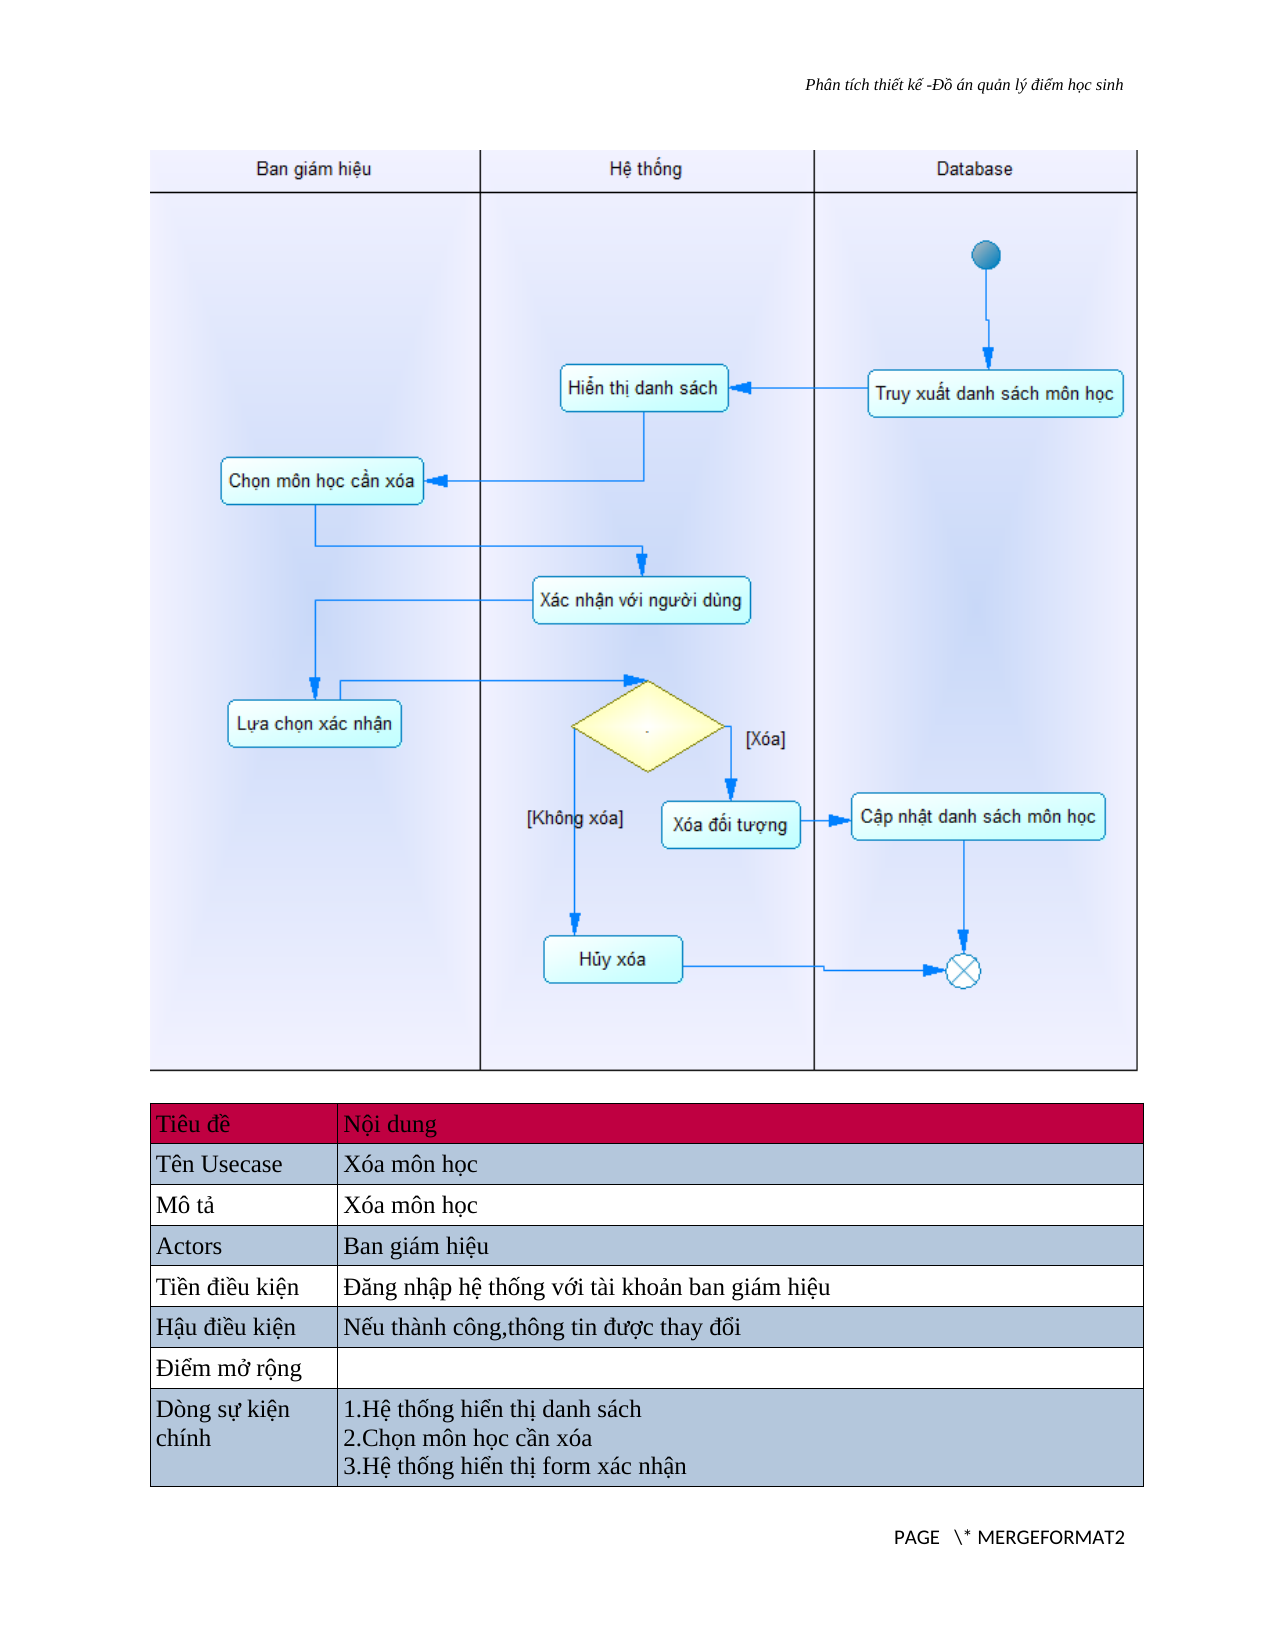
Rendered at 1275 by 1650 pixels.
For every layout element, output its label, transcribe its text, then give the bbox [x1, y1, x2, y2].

table_cell Mô tả [151, 1185, 337, 1225]
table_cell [338, 1389, 1143, 1486]
table_cell Actors [151, 1226, 337, 1265]
table_cell Hậu điều kiện [151, 1307, 337, 1347]
table_cell Ban giám hiệu [338, 1226, 1143, 1265]
table_cell Đăng nhập hệ thống với tài khoản ban giám hiệu [338, 1266, 1143, 1306]
table_cell [338, 1348, 1143, 1388]
table_cell Điểm mở rộng [151, 1348, 337, 1388]
table_cell Xóa môn học [338, 1144, 1143, 1184]
picture [150, 150, 1138, 1074]
table_header Nội dung [338, 1104, 1143, 1143]
table_header Tiêu đề [151, 1104, 337, 1143]
table_cell Tên Usecase [151, 1144, 337, 1184]
table_cell Tiền điều kiện [151, 1266, 337, 1306]
table_cell Nếu thành công,thông tin được thay đổi [338, 1307, 1143, 1347]
table_cell Xóa môn học [338, 1185, 1143, 1225]
table_cell Dòng sự kiện chính [151, 1389, 337, 1486]
